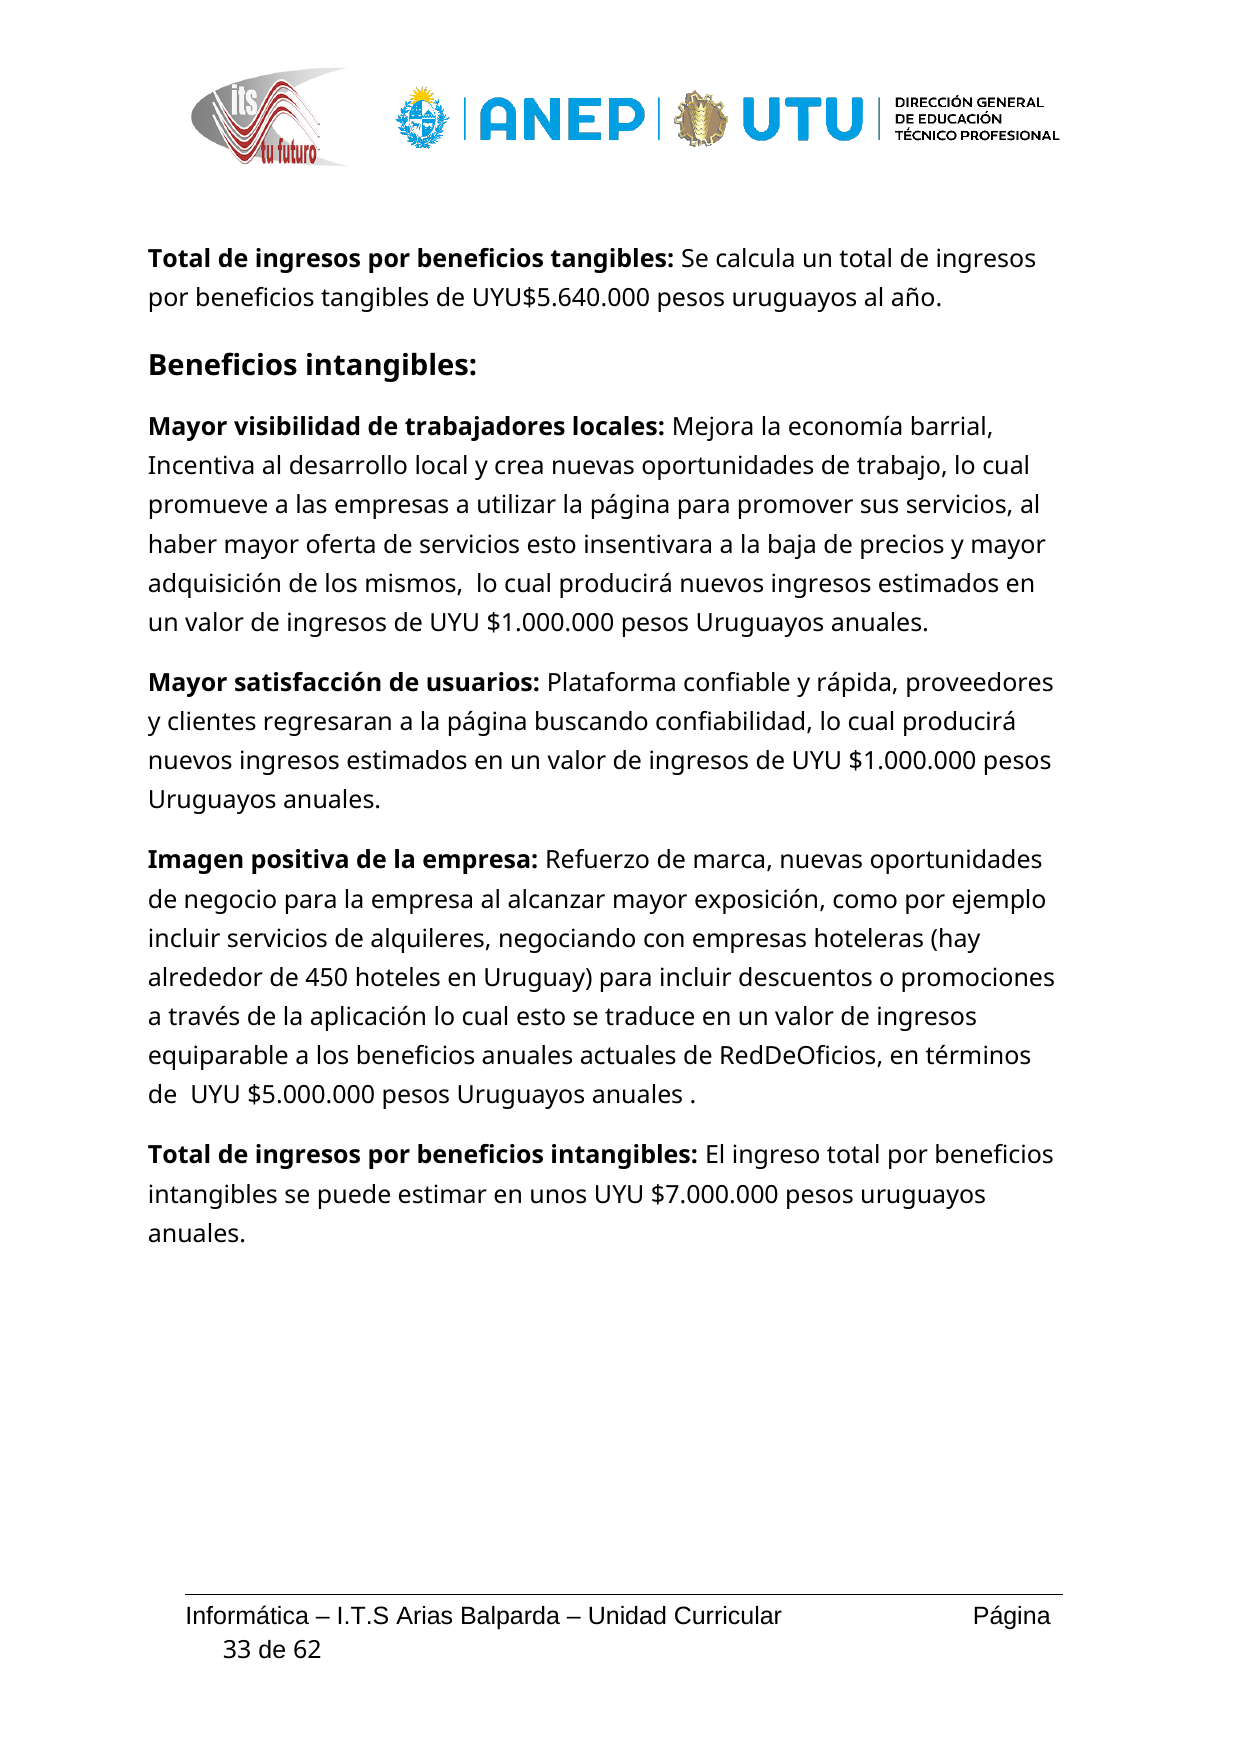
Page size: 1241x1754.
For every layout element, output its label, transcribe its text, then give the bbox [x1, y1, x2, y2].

picture [185, 30, 1137, 202]
subtitle Beneficios intangibles: [148, 344, 1063, 384]
text Imagen positiva de la empresa: Refuerzo de marca, nuevas oportunidades de negocio para la empresa al alcanzar mayor exposición, como por ejemplo incluir servicios de alquileres, negociando con empresas hoteleras (hay alrededor de 450 hoteles en Uruguay) para incluir descuentos o promociones a través de la aplicación lo cual esto se traduce en un valor de ingresos equiparable a los beneficios anuales actuales de RedDeOficios, en términos de UYU $5.000.000 pesos Uruguayos anuales . [148, 842, 1063, 1111]
text Mayor satisfacción de usuarios: Plataforma confiable y rápida, proveedores y clientes regresaran a la página buscando confiabilidad, lo cual producirá nuevos ingresos estimados en un valor de ingresos de UYU $1.000.000 pesos Uruguayos anuales. [148, 664, 1063, 816]
text Total de ingresos por beneficios intangibles: El ingreso total por beneficios intangibles se puede estimar en unos UYU $7.000.000 pesos uruguayos anuales. [148, 1137, 1063, 1249]
text Total de ingresos por beneficios tangibles: Se calcula un total de ingresos por beneficios tangibles de UYU$5.640.000 pesos uruguayos al año. [148, 241, 1063, 314]
text Mayor visibilidad de trabajadores locales: Mejora la economía barrial, Incentiva al desarrollo local y crea nuevas oportunidades de trabajo, lo cual promueve a las empresas a utilizar la página para promover sus servicios, al haber mayor oferta de servicios esto insentivara a la baja de precios y mayor adquisición de los mismos, lo cual producirá nuevos ingresos estimados en un valor de ingresos de UYU $1.000.000 pesos Uruguayos anuales. [148, 409, 1063, 639]
